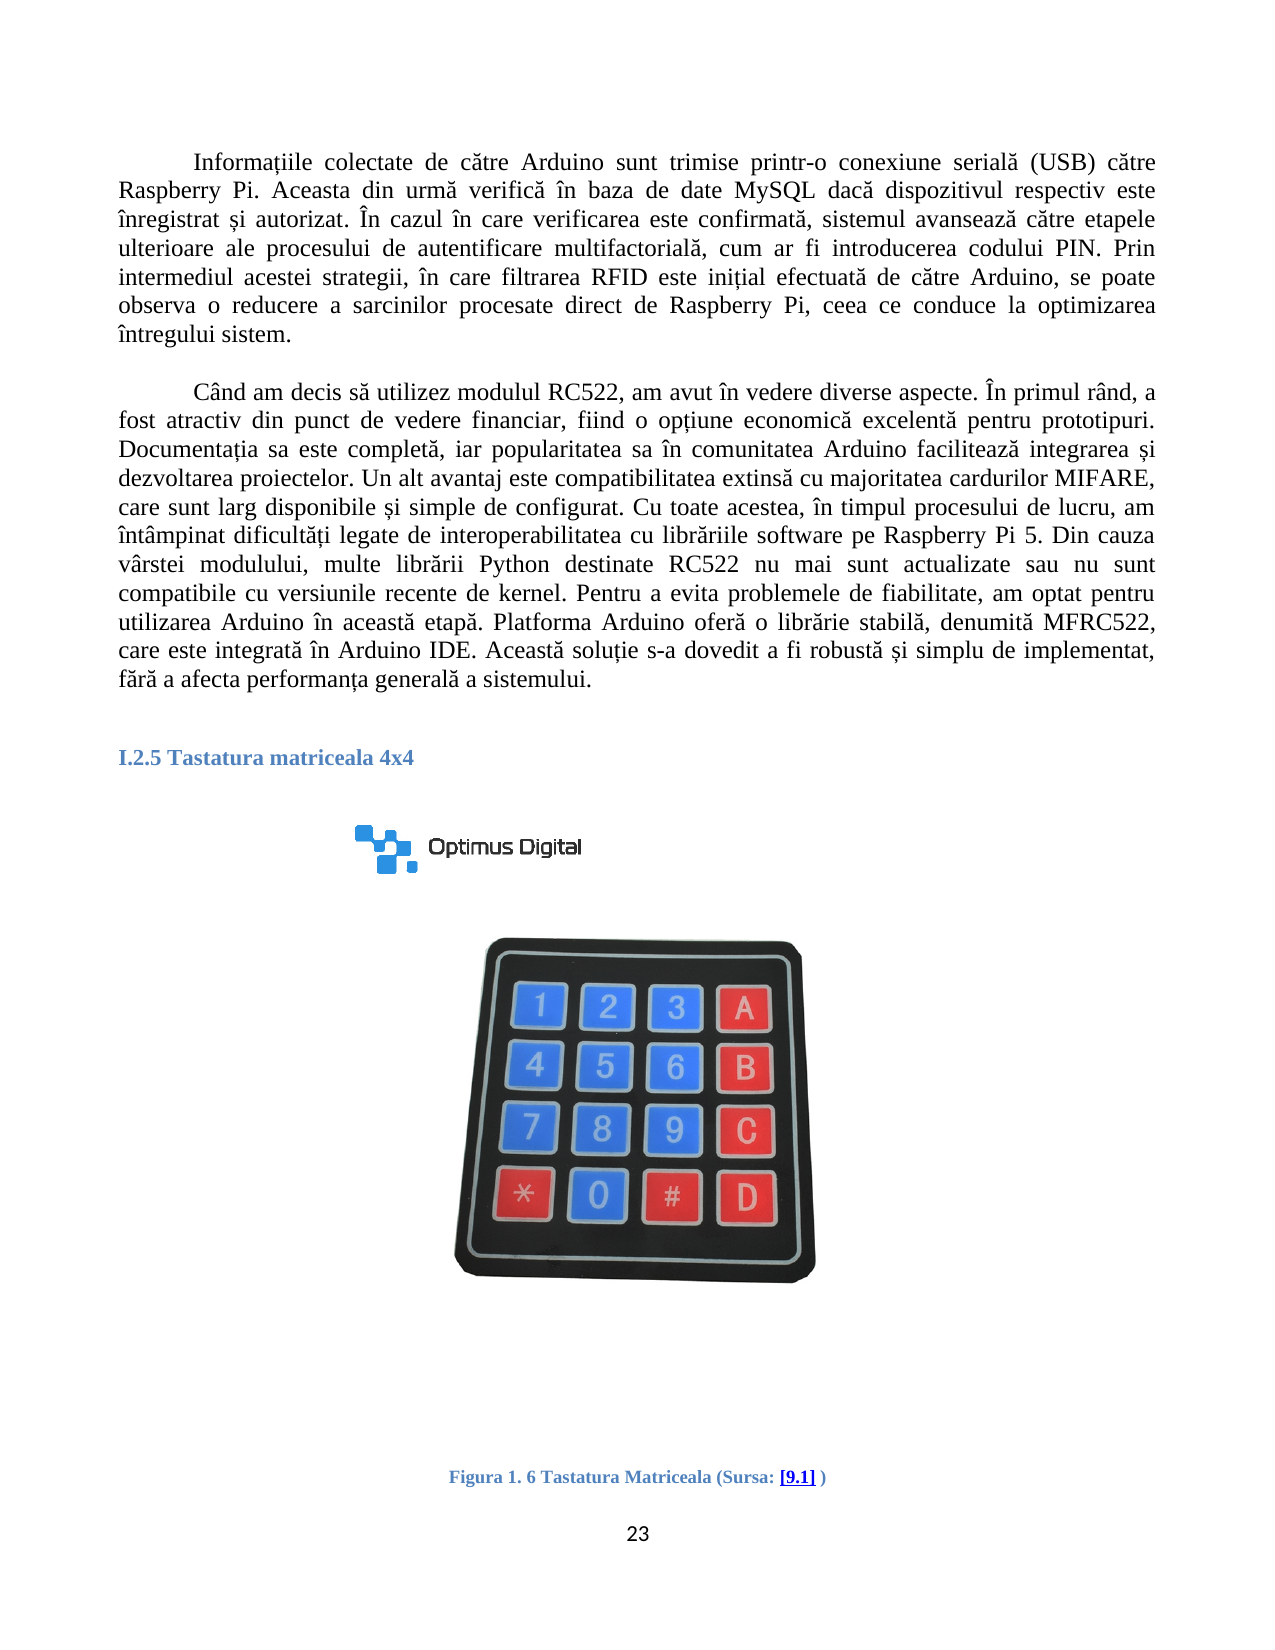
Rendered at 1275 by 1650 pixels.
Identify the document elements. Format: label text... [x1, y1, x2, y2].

text Figura 1. 6 Tastatura Matriceala (Sursa: [9.1] ) [118, 1466, 1157, 1488]
subtitle I.2.5 Tastatura matriceala 4x4 [118, 744, 1157, 771]
text Informațiile colectate de către Arduino sunt trimise printr-o conexiune serială (USB) către Raspberry Pi. Aceasta din urmă verifică în baza de date MySQL dacă dispozitivul respectiv este înregistrat și autorizat. În cazul în care verificarea este confirmată, sistemul avansează către etapele ulterioare ale procesului de autentificare multifactorială, cum ar fi introducerea codului PIN. Prin intermediul acestei strategii, în care filtrarea RFID este inițial efectuată de către Arduino, se poate observa o reducere a sarcinilor procesate direct de Raspberry Pi, ceea ce conduce la optimizarea întregului sistem. [118, 147, 1157, 348]
text Când am decis să utilizez modulul RC522, am avut în vedere diverse aspecte. În primul rând, a fost atractiv din punct de vedere financiar, fiind o opțiune economică excelentă pentru prototipuri. Documentația sa este completă, iar popularitatea sa în comunitatea Arduino facilitează integrarea și dezvoltarea proiectelor. Un alt avantaj este compatibilitatea extinsă cu majoritatea cardurilor MIFARE, care sunt larg disponibile și simple de configurat. Cu toate acestea, în timpul procesului de lucru, am întâmpinat dificultăți legate de interoperabilitatea cu librăriile software pe Raspberry Pi 5. Din cauza vârstei modulului, multe librării Python destinate RC522 nu mai sunt actualizate sau nu sunt compatibile cu versiunile recente de kernel. Pentru a evita problemele de fiabilitate, am optat pentru utilizarea Arduino în această etapă. Platforma Arduino oferă o librărie stabilă, denumită MFRC522, care este integrată în Arduino IDE. Această soluție s-a dovedit a fi robustă și simplu de implementat, fără a afecta performanța generală a sistemului. [118, 377, 1157, 693]
picture [355, 825, 920, 1391]
